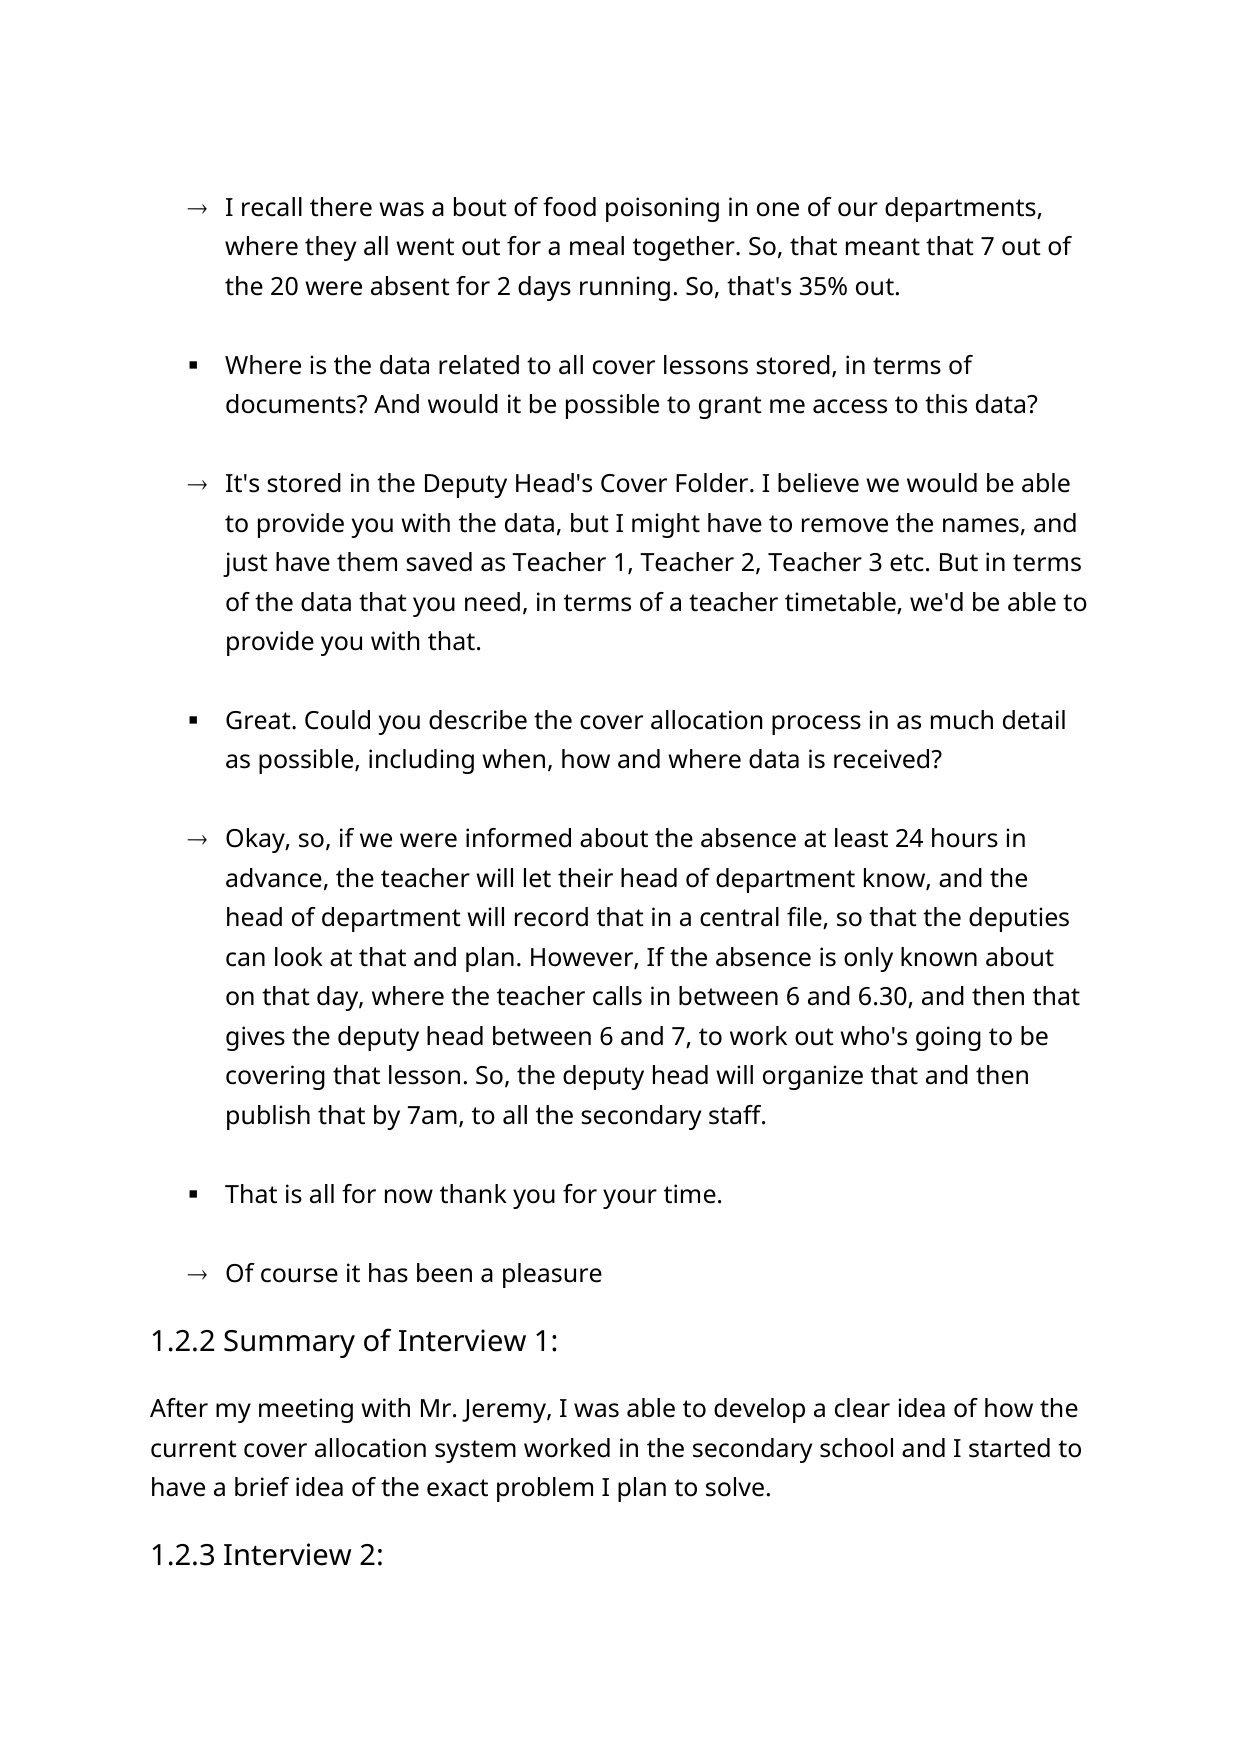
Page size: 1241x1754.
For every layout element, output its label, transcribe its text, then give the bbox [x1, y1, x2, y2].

list Great. Could you describe the cover allocation process in as much detail as possible, including when, how and where data is received? [187, 703, 1090, 776]
list Where is the data related to all cover lessons stored, in terms of documents? And would it be possible to grant me access to this data? [187, 347, 1090, 421]
list Okay, so, if we were informed about the absence at least 24 hours in advance, the teacher will let their head of department know, and the head of department will record that in a central file, so that the deputies can look at that and plan. However, If the absence is only known about on that day, where the teacher calls in between 6 and 6.30, and then that gives the deputy head between 6 and 7, to work out who's going to be covering that lesson. So, the deputy head will organize that and then publish that by 7am, to all the secondary staff. [187, 821, 1090, 1132]
list It's stored in the Deputy Head's Cover Folder. I believe we would be able to provide you with the data, but I might have to remove the names, and just have them saved as Teacher 1, Teacher 2, Teacher 3 etc. But in terms of the data that you need, in terms of a teacher timetable, we'd be able to provide you with that. [187, 466, 1090, 658]
list Of course it has been a pleasure [187, 1255, 1090, 1289]
text After my meeting with Mr. Jeremy, I was able to develop a clear idea of how the current cover allocation system worked in the secondary school and I started to have a brief idea of the exact problem I plan to solve. [150, 1391, 1090, 1504]
subtitle 1.2.2 Summary of Interview 1: [150, 1320, 1090, 1359]
list That is all for now thank you for your time. [187, 1176, 1090, 1211]
list I recall there was a bout of food poisoning in one of our departments, where they all went out for a meal together. So, that meant that 7 out of the 20 were absent for 2 days running. So, that's 35% out. [187, 189, 1090, 302]
subtitle 1.2.3 Interview 2: [150, 1534, 1090, 1574]
